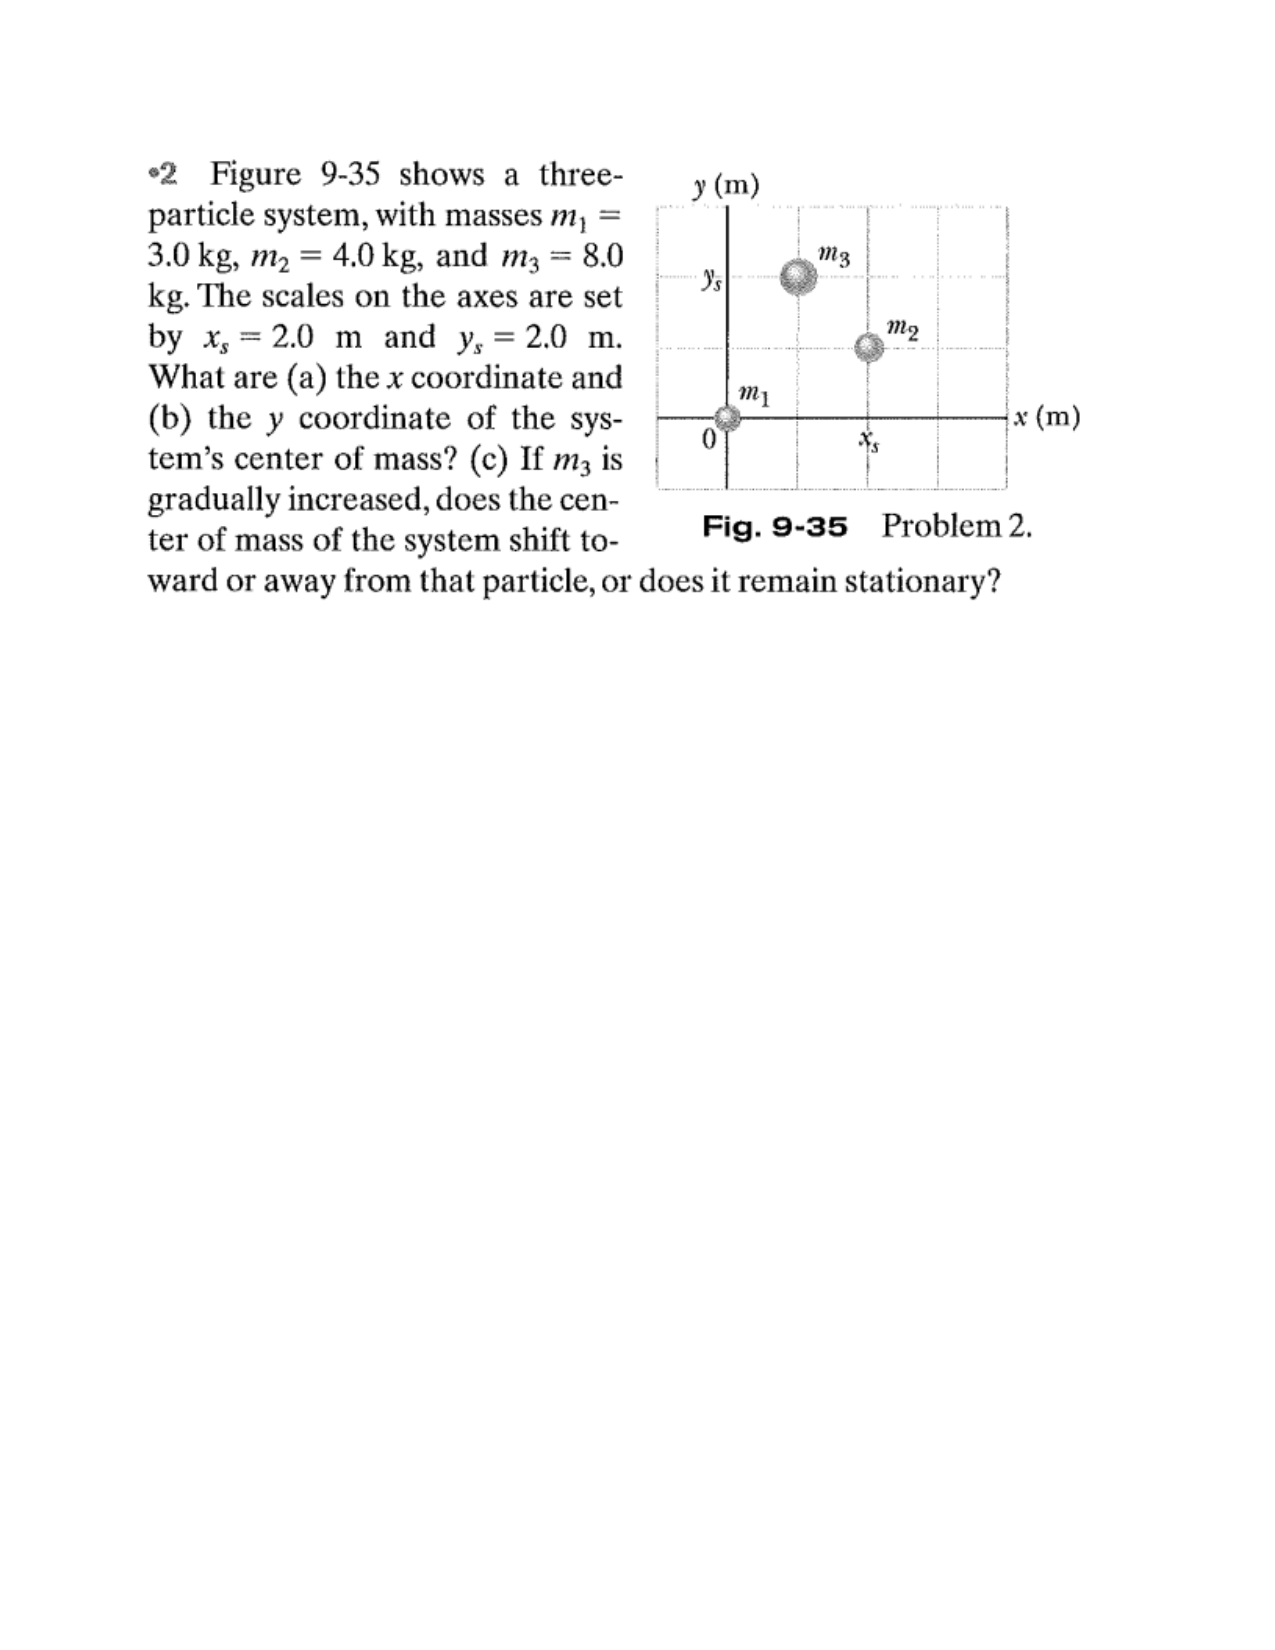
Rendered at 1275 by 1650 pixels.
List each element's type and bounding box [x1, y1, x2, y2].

picture [135, 150, 1097, 608]
